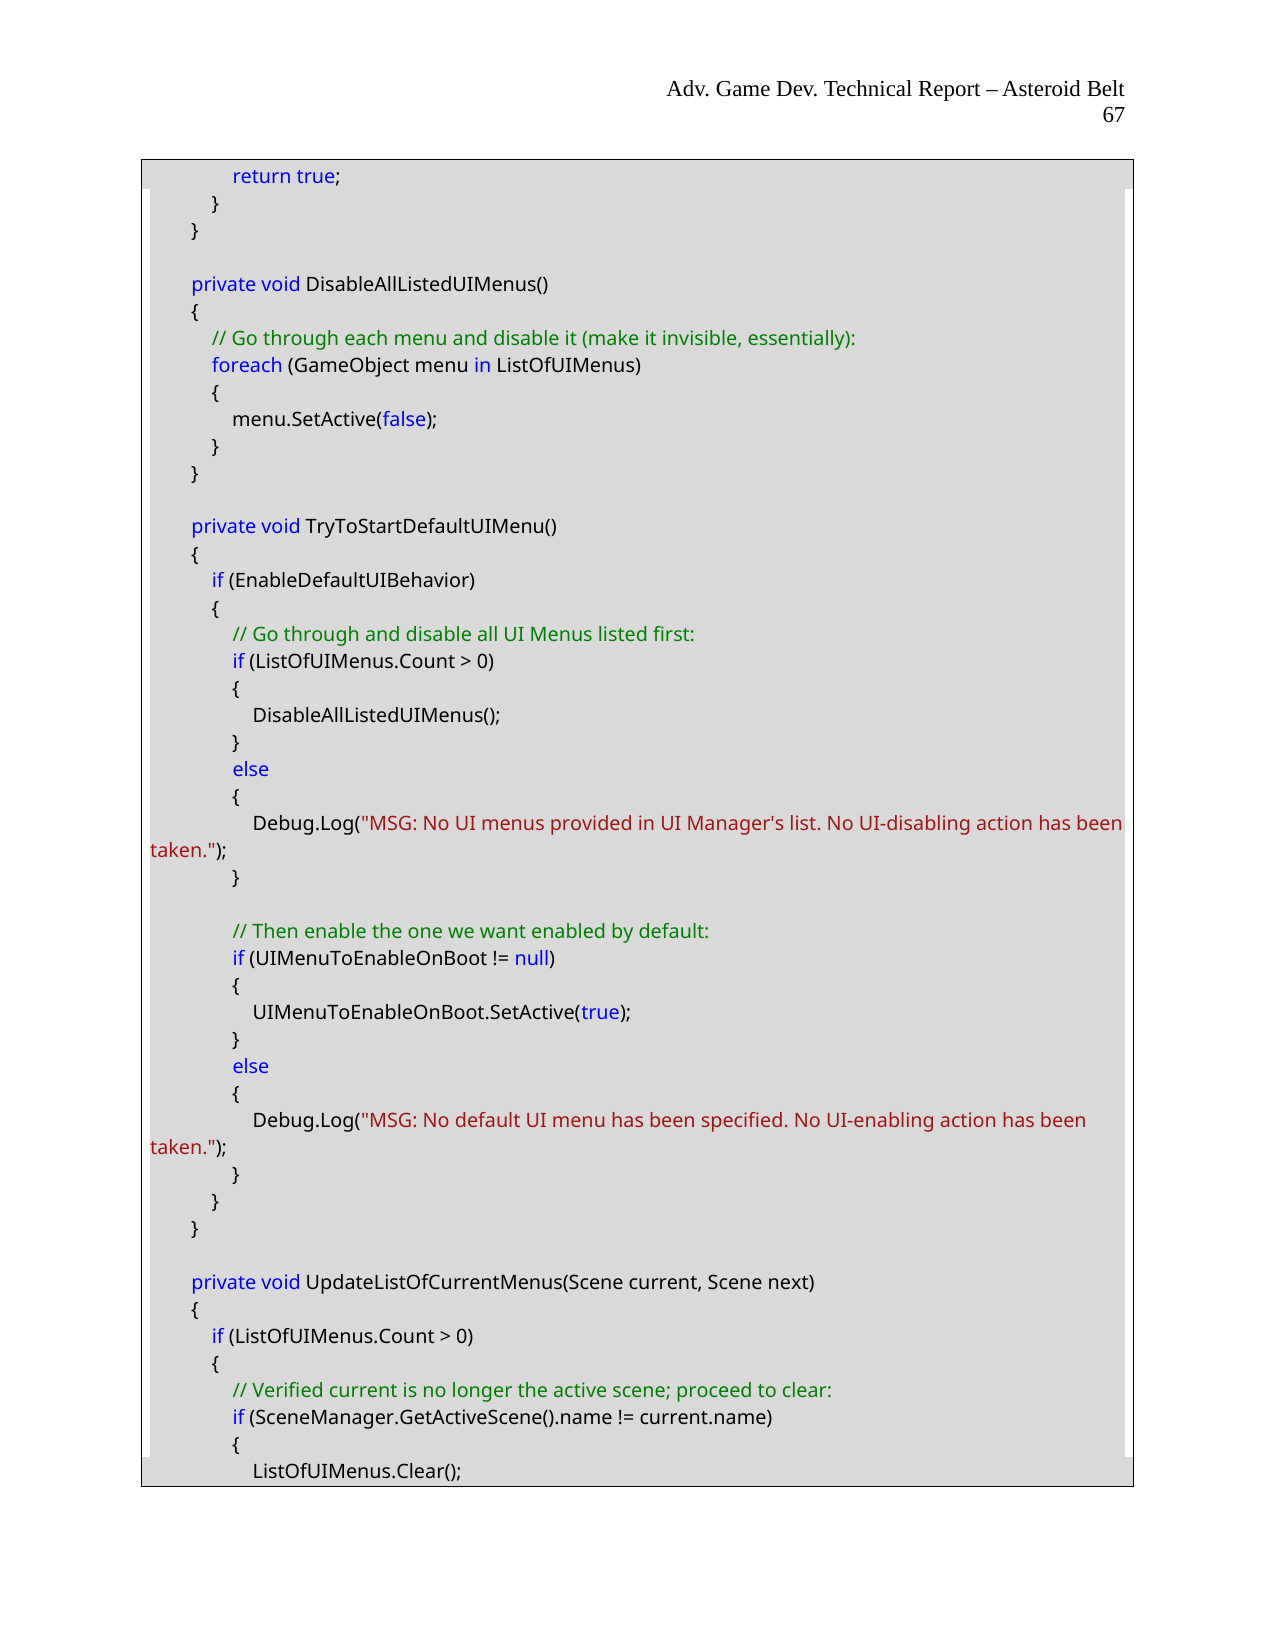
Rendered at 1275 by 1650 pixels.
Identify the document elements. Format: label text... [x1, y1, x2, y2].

text else [150, 756, 1125, 783]
text return true; [142, 160, 1133, 189]
text foreach (GameObject menu in ListOfUIMenus) [150, 351, 1125, 378]
text Debug.Log("MSG: No UI menus provided in UI Manager's list. No UI-disabling action has been taken."); [150, 809, 1125, 863]
text if (ListOfUIMenus.Count > 0) [150, 1322, 1125, 1349]
text if (EnableDefaultUIBehavior) [150, 567, 1125, 594]
text // Then enable the one we want enabled by default: [150, 917, 1125, 944]
text } [150, 863, 1125, 891]
text menu.SetActive(false); [150, 405, 1125, 432]
text { [150, 378, 1125, 405]
text } [150, 432, 1125, 459]
text if (ListOfUIMenus.Count > 0) [150, 648, 1125, 675]
text } [150, 216, 1125, 243]
text } [150, 1025, 1125, 1052]
text { [150, 1349, 1125, 1376]
text private void DisableAllListedUIMenus() [150, 270, 1125, 297]
text { [150, 594, 1125, 621]
text // Go through and disable all UI Menus listed first: [150, 621, 1125, 648]
text { [150, 1295, 1125, 1322]
text { [150, 675, 1125, 702]
text UIMenuToEnableOnBoot.SetActive(true); [150, 998, 1125, 1025]
text } [150, 1214, 1125, 1241]
text // Go through each menu and disable it (make it invisible, essentially): [150, 324, 1125, 351]
text if (UIMenuToEnableOnBoot != null) [150, 944, 1125, 971]
text } [150, 1160, 1125, 1187]
text if (SceneManager.GetActiveScene().name != current.name) [150, 1403, 1125, 1430]
text Debug.Log("MSG: No default UI menu has been specified. No UI-enabling action has been taken."); [150, 1106, 1125, 1160]
text else [150, 1052, 1125, 1079]
text DisableAllListedUIMenus(); [150, 702, 1125, 729]
text { [150, 540, 1125, 567]
text } [150, 189, 1125, 216]
text { [150, 1079, 1125, 1106]
text { [150, 783, 1125, 809]
text } [150, 1187, 1125, 1214]
text { [150, 297, 1125, 324]
text } [150, 459, 1125, 486]
text } [150, 729, 1125, 756]
text private void UpdateListOfCurrentMenus(Scene current, Scene next) [150, 1268, 1125, 1295]
text { [150, 971, 1125, 998]
text { [150, 1430, 1125, 1454]
text private void TryToStartDefaultUIMenu() [150, 513, 1125, 540]
text // Verified current is no longer the active scene; proceed to clear: [150, 1376, 1125, 1403]
text ListOfUIMenus.Clear(); [142, 1454, 1133, 1486]
